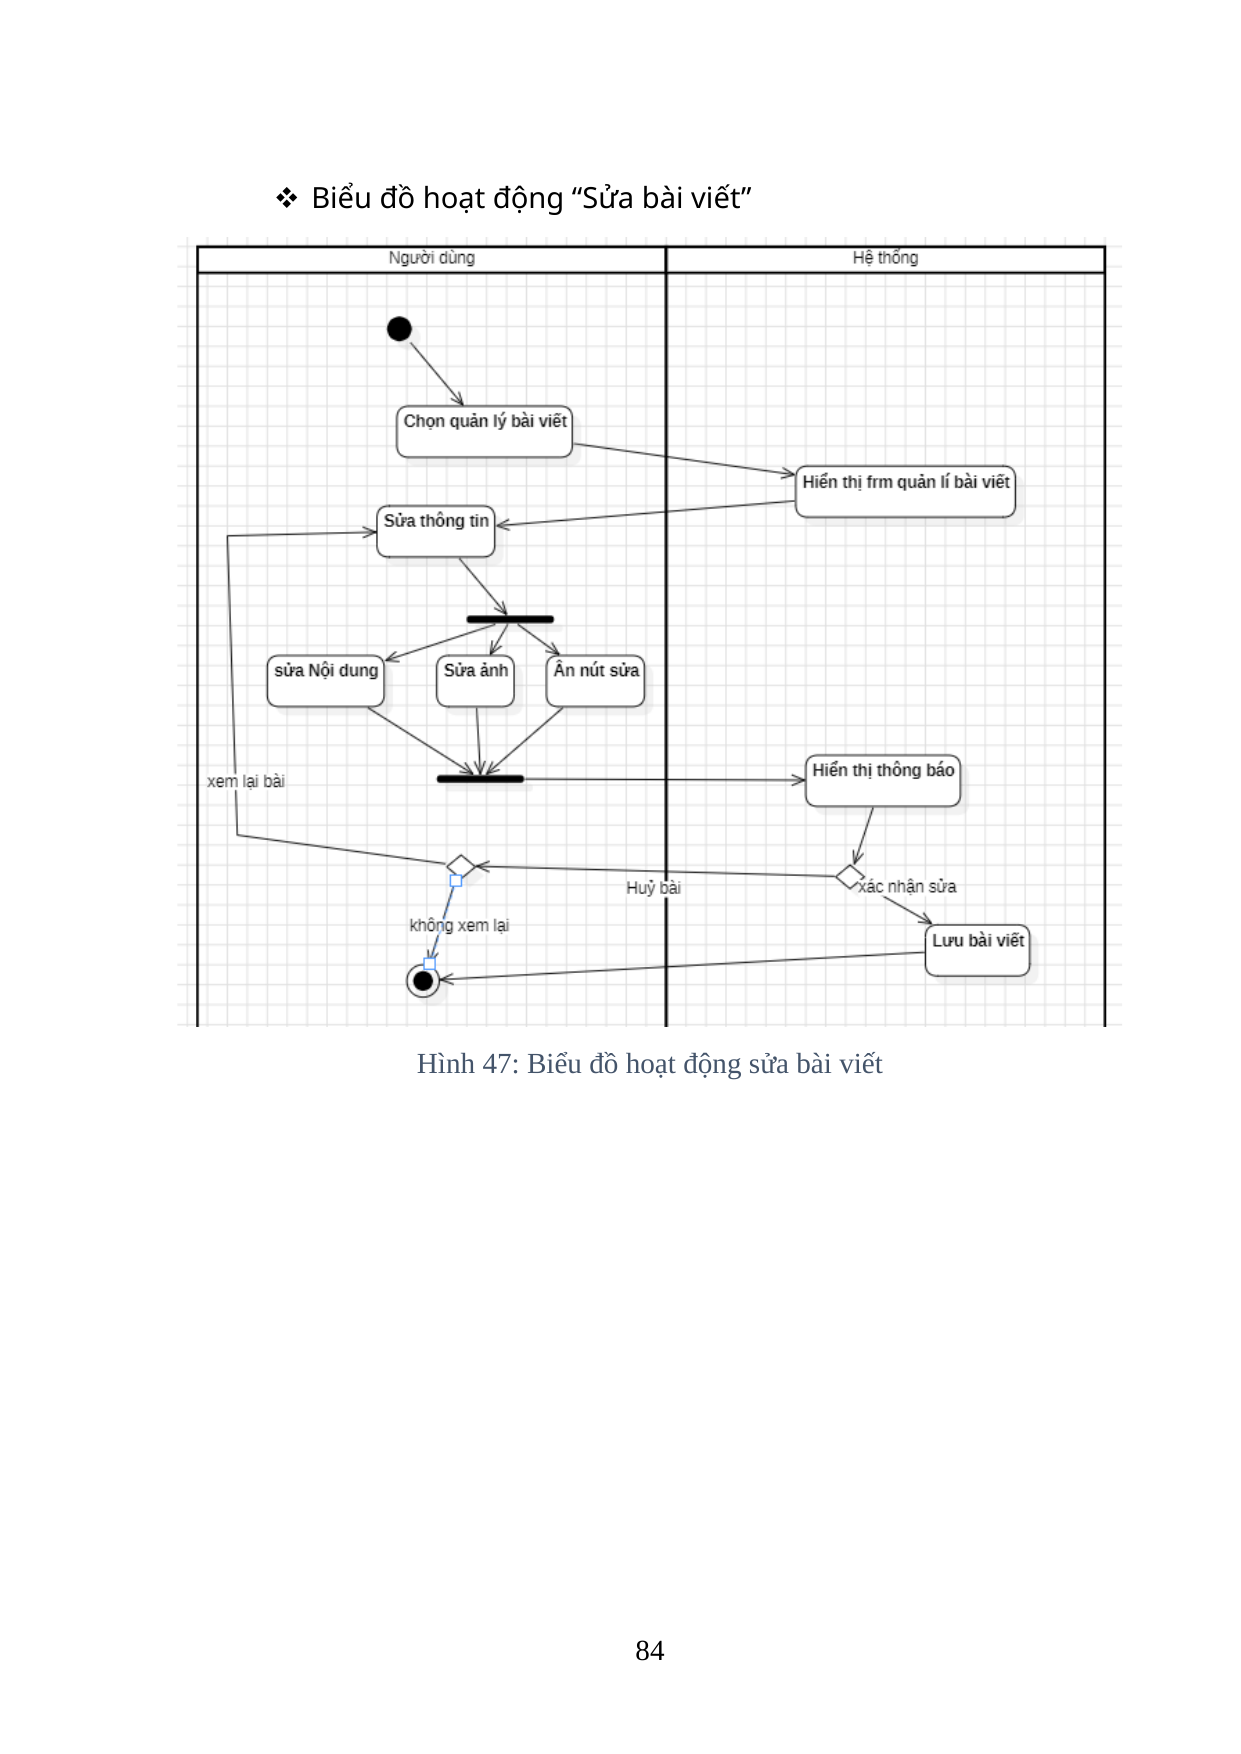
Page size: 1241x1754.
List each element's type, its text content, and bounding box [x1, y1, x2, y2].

text Hình 47: Biểu đồ hoạt động sửa bài viết [177, 1046, 1122, 1080]
list Biểu đồ hoạt động “Sửa bài viết” [273, 178, 1122, 217]
picture [177, 237, 1123, 1027]
